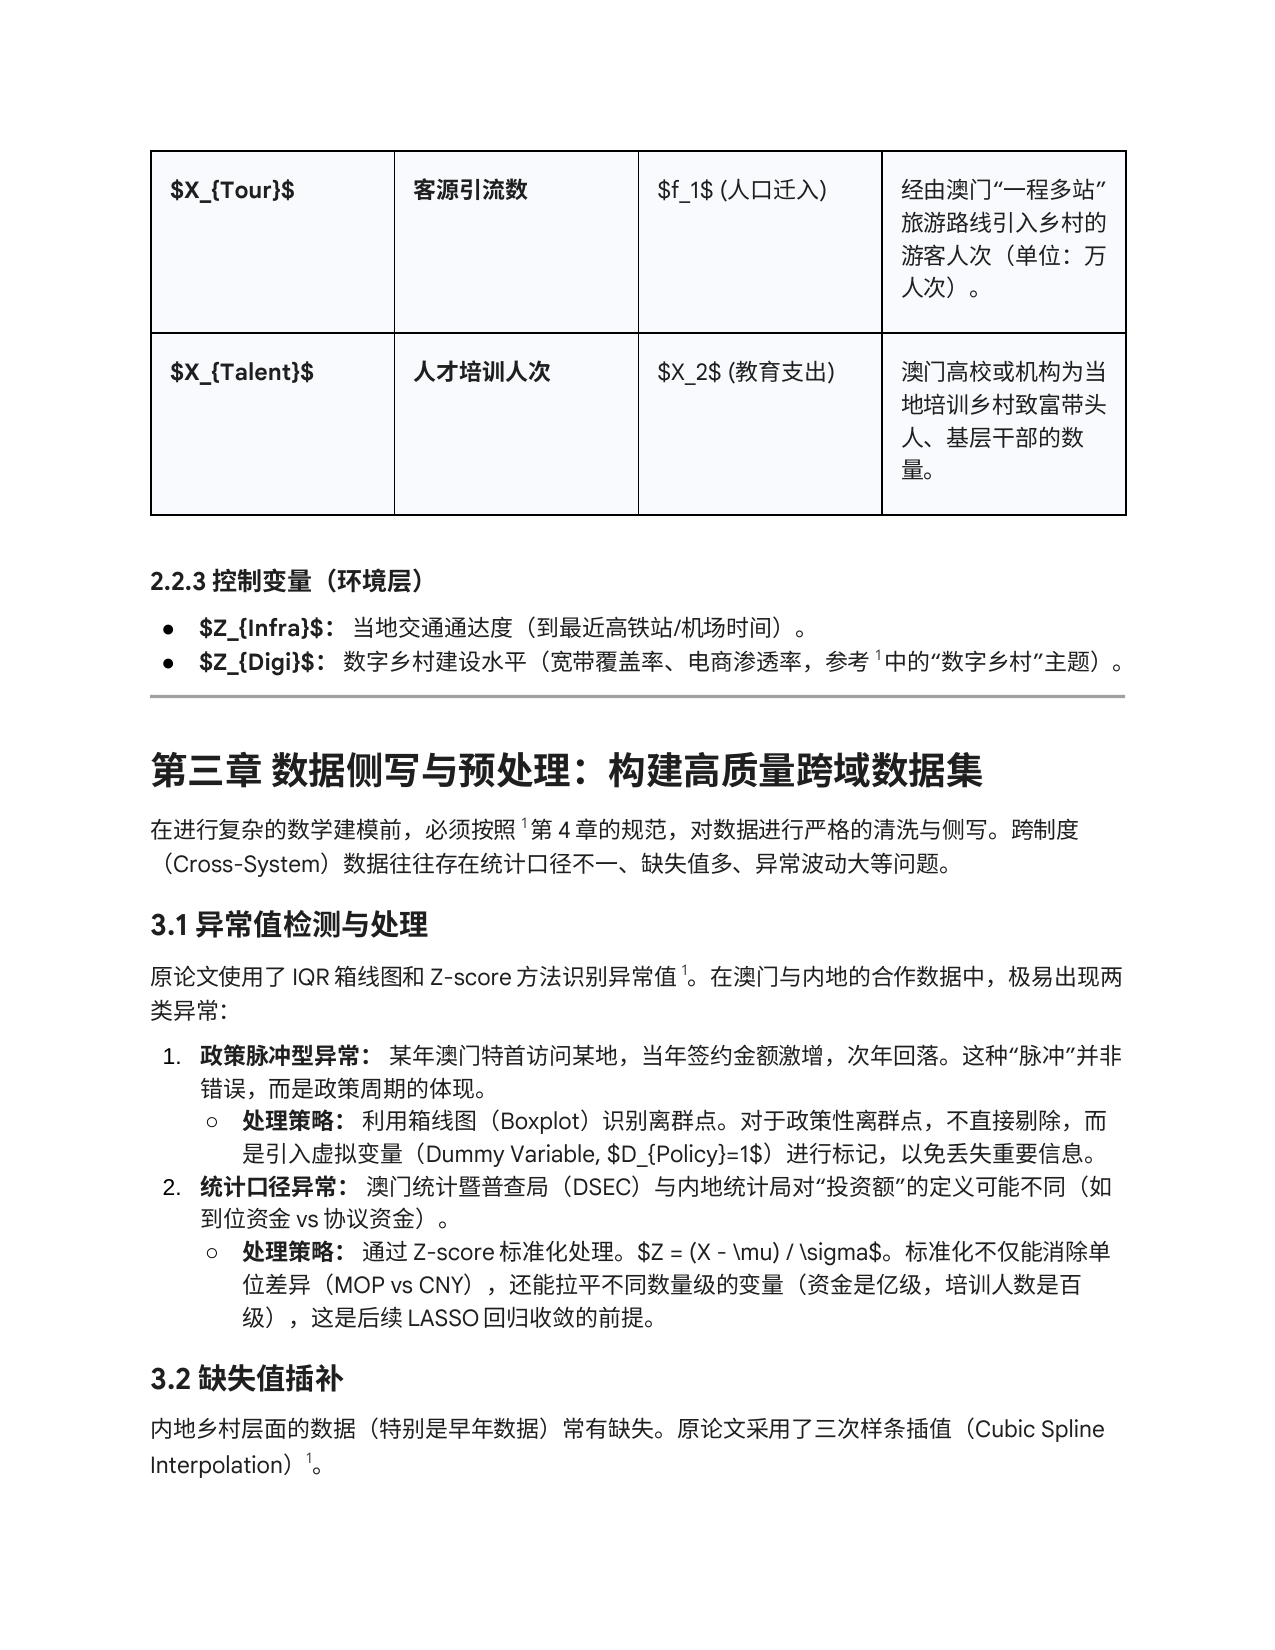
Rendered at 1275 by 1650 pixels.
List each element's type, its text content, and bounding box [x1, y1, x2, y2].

table_cell $X_{Talent}$ [152, 334, 394, 514]
table_cell 澳门高校或机构为当地培训乡村致富带头人、基层干部的数量。 [883, 334, 1125, 514]
list $Z_{Digi}$： 数字乡村建设水平（宽带覆盖率、电商渗透率，参考1中的“数字乡村”主题）。 [161, 647, 1125, 678]
subtitle 第三章 数据侧写与预处理：构建高质量跨域数据集 [150, 699, 1125, 795]
list $Z_{Infra}$： 当地交通通达度（到最近高铁站/机场时间）。 [161, 614, 1125, 643]
table_cell 人才培训人次 [395, 334, 638, 514]
subtitle 2.2.3 控制变量（环境层） [150, 566, 1125, 597]
list 统计口径异常： 澳门统计暨普查局（DSEC）与内地统计局对“投资额”的定义可能不同（如到位资金vs协议资金）。 [162, 1173, 1125, 1234]
list 处理策略： 利用箱线图（Boxplot）识别离群点。对于政策性离群点，不直接剔除，而是引入虚拟变量（Dummy Variable, $D_{Policy}=1$）进行标记，以免丢失重要信息。 [205, 1108, 1125, 1169]
table_cell $X_{Tour}$ [152, 152, 394, 332]
text 在进行复杂的数学建模前，必须按照1第4章的规范，对数据进行严格的清洗与侧写。跨制度（Cross-System）数据往往存在统计口径不一、缺失值多、异常波动大等问题。 [150, 814, 1125, 878]
list 政策脉冲型异常： 某年澳门特首访问某地，当年签约金额激增，次年回落。这种“脉冲”并非错误，而是政策周期的体现。 [162, 1042, 1125, 1104]
table_cell $f_1$ (人口迁入) [639, 152, 881, 332]
table_cell $X_2$ (教育支出) [639, 334, 881, 514]
subtitle 3.2 缺失值插补 [150, 1362, 1125, 1398]
subtitle 3.1 异常值检测与处理 [150, 907, 1125, 944]
table_cell 客源引流数 [395, 152, 638, 332]
list 处理策略： 通过Z-score标准化处理。$Z = (X - \mu) / \sigma$。标准化不仅能消除单位差异（MOP vs CNY），还能拉平不同数量级的变量（资金是亿级，培训人数是百级），这是后续LASSO回归收敛的前提。 [205, 1238, 1125, 1333]
table_cell 经由澳门“一程多站”旅游路线引入乡村的游客人次（单位：万人次）。 [883, 152, 1125, 332]
text 内地乡村层面的数据（特别是早年数据）常有缺失。原论文采用了三次样条插值（Cubic Spline Interpolation）1。 [150, 1416, 1125, 1480]
text 原论文使用了IQR箱线图和Z-score方法识别异常值1。在澳门与内地的合作数据中，极易出现两类异常： [150, 962, 1125, 1026]
